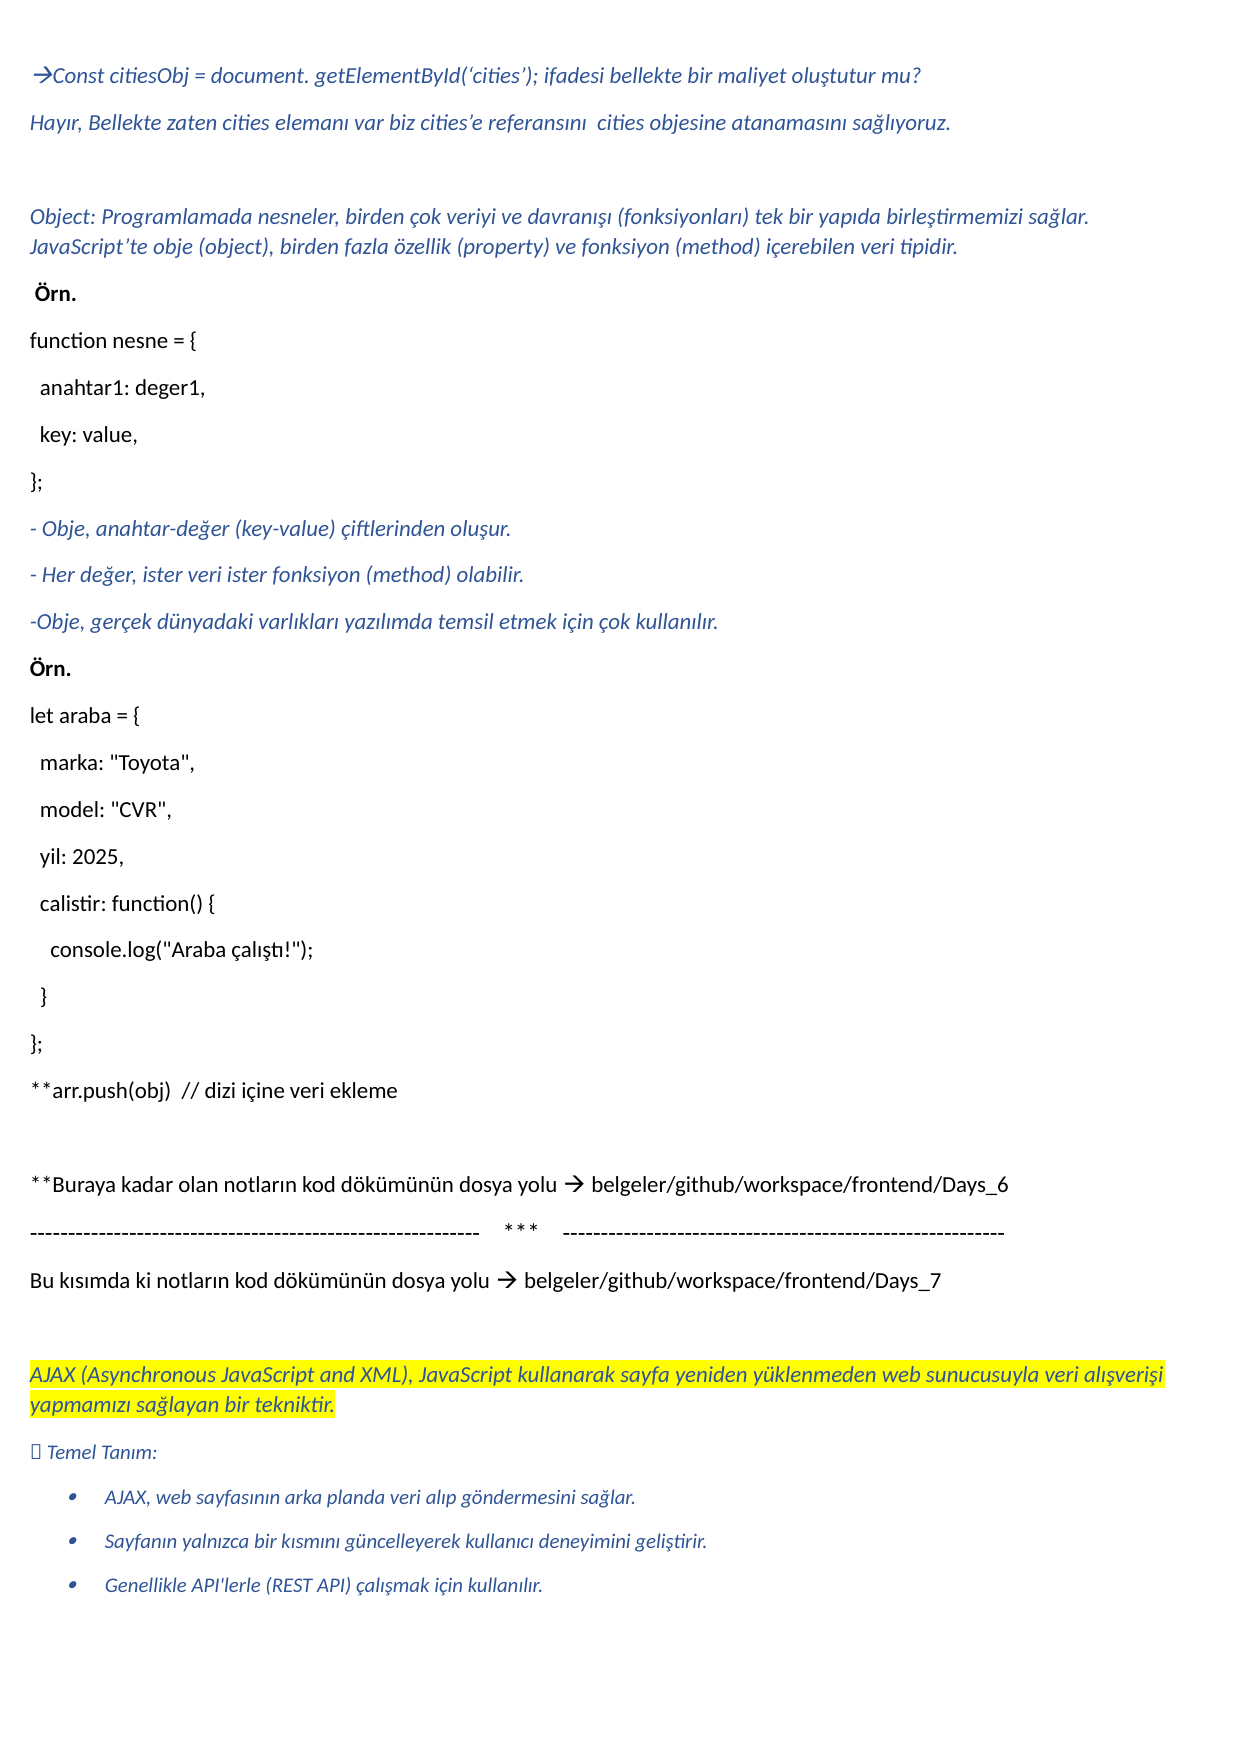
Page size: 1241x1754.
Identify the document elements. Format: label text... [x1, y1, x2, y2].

text ----------------------------------------------------------- *** ---------------------------------------------------------- [29, 1217, 1196, 1247]
text Const citiesObj = document. getElementById(‘cities’); ifadesi bellekte bir maliyet oluştutur mu? [29, 62, 1196, 90]
text anahtar1: deger1, [29, 373, 1196, 401]
list AJAX, web sayfasının arka planda veri alıp göndermesini sağlar. [67, 1484, 1196, 1510]
text let araba = { [29, 701, 1196, 729]
text **arr.push(obj) // dizi içine veri ekleme [29, 1076, 1196, 1104]
text function nesne = { [29, 326, 1196, 354]
text -Obje, gerçek dünyadaki varlıkları yazılımda temsil etmek için çok kullanılır. [29, 607, 1196, 636]
text calistir: function() { [29, 889, 1196, 917]
text console.log("Araba çalıştı!"); [29, 936, 1196, 964]
text 🧠 Temel Tanım: [29, 1437, 1196, 1466]
text model: "CVR", [29, 795, 1196, 823]
text Bu kısımda ki notların kod dökümünün dosya yolu belgeler/github/workspace/frontend/Days_7 [29, 1266, 1196, 1294]
text }; [29, 467, 1196, 495]
text key: value, [29, 420, 1196, 448]
list Genellikle API'lerle (REST API) çalışmak için kullanılır. [67, 1573, 1196, 1598]
text } [29, 982, 1196, 1011]
list Sayfanın yalnızca bir kısmını güncelleyerek kullanıcı deneyimini geliştirir. [67, 1529, 1196, 1554]
text - Obje, anahtar-değer (key-value) çiftlerinden oluşur. [29, 514, 1196, 542]
text yil: 2025, [29, 842, 1196, 870]
text AJAX (Asynchronous JavaScript and XML), JavaScript kullanarak sayfa yeniden yüklenmeden web sunucusuyla veri alışverişi yapmamızı sağlayan bir tekniktir. [29, 1360, 1196, 1418]
text Örn. [29, 279, 1196, 307]
text Object: Programlamada nesneler, birden çok veriyi ve davranışı (fonksiyonları) tek bir yapıda birleştirmemizi sağlar. JavaScript’te obje (object), birden fazla özellik (property) ve fonksiyon (method) içerebilen veri tipidir. [29, 202, 1196, 261]
text **Buraya kadar olan notların kod dökümünün dosya yolu belgeler/github/workspace/frontend/Days_6 [29, 1170, 1196, 1198]
text Hayır, Bellekte zaten cities elemanı var biz cities’e referansını cities objesine atanamasını sağlıyoruz. [29, 108, 1196, 137]
text }; [29, 1029, 1196, 1057]
text Örn. [29, 654, 1196, 682]
text - Her değer, ister veri ister fonksiyon (method) olabilir. [29, 561, 1196, 589]
text marka: "Toyota", [29, 748, 1196, 776]
